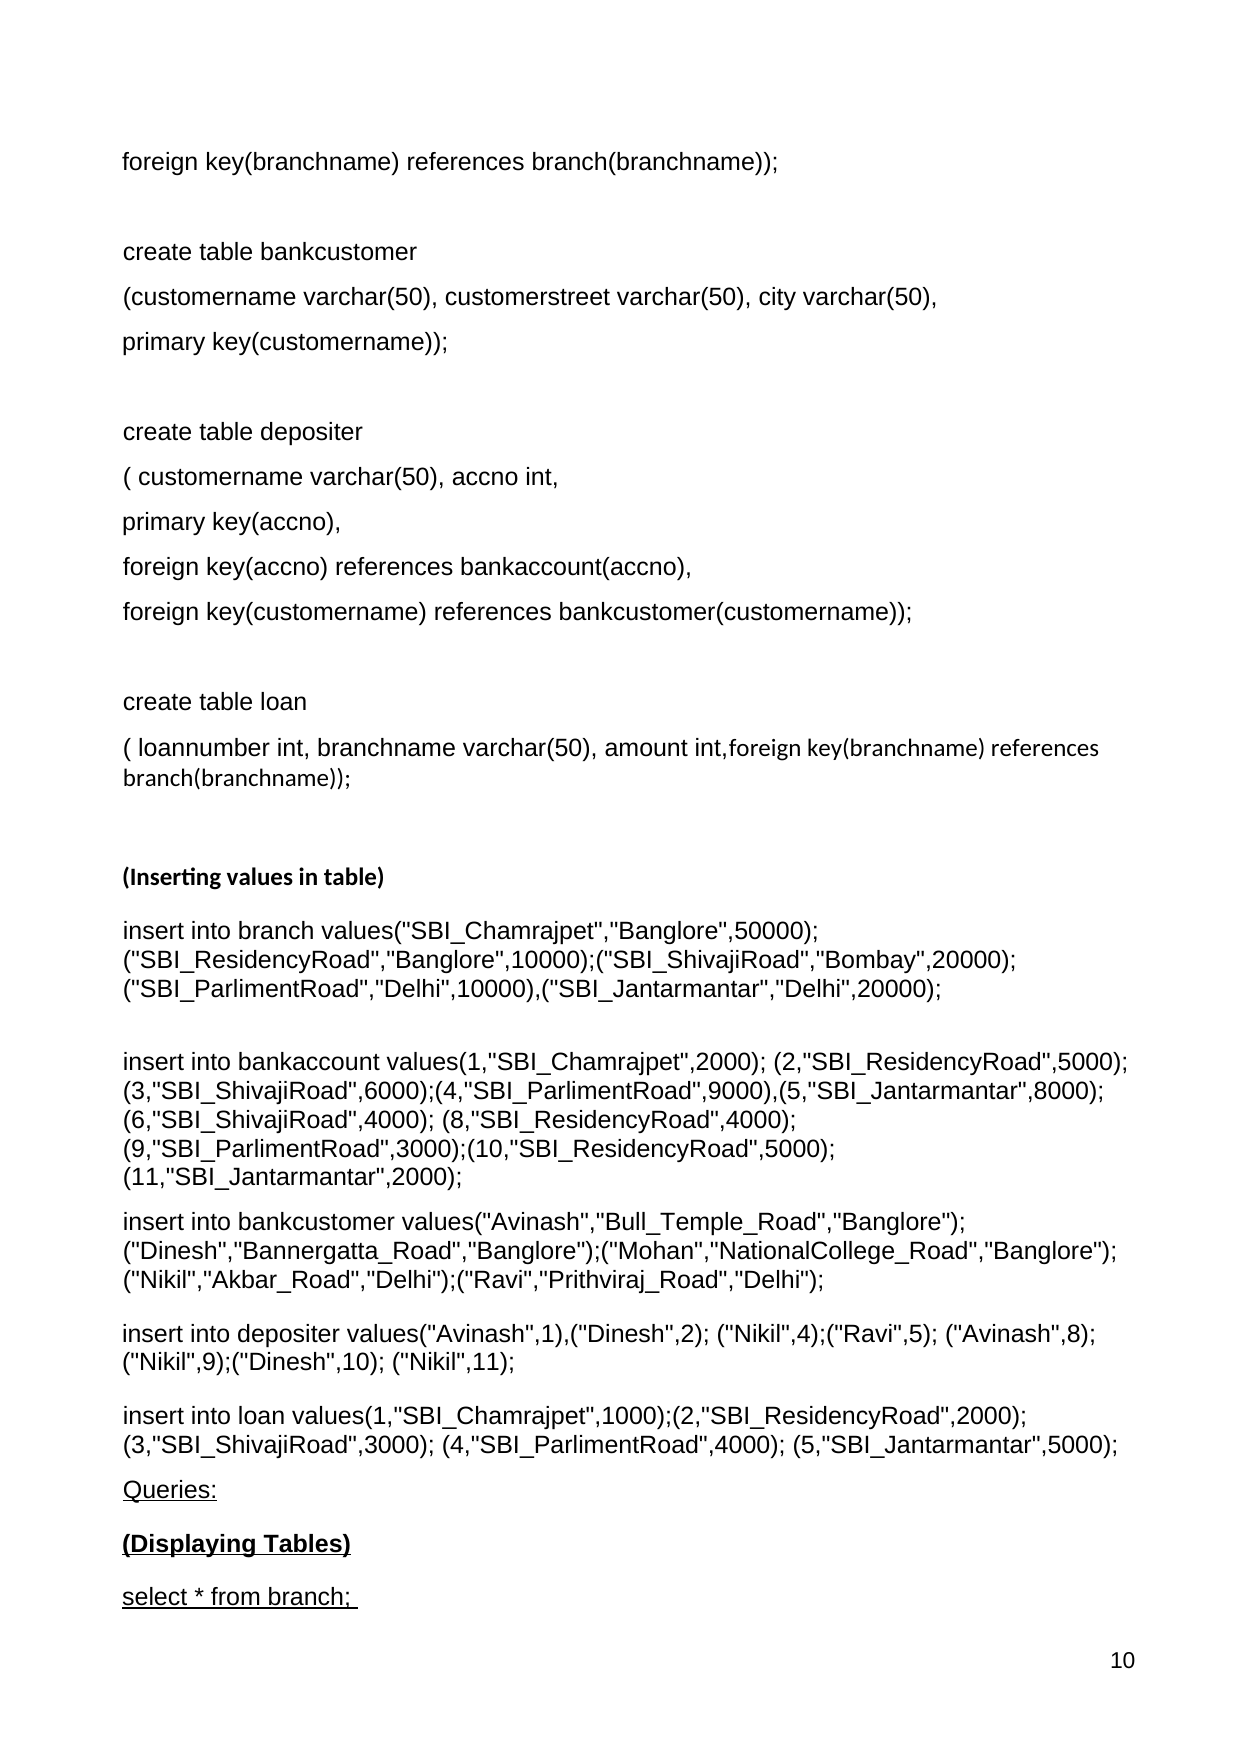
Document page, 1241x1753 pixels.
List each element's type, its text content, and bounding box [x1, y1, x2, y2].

text foreign key(accno) references bankaccount(accno), [123, 552, 1135, 581]
text (Displaying Tables) [122, 1529, 1135, 1557]
text create table depositer [123, 417, 1135, 446]
text insert into bankcustomer values("Avinash","Bull_Temple_Road","Banglore"); ("Dinesh","Bannergatta_Road","Banglore");("Mohan","NationalCollege_Road","Banglore");("Nikil","Akbar_Road","Delhi");("Ravi","Prithviraj_Road","Delhi"); [123, 1207, 1135, 1294]
text ( loannumber int, branchname varchar(50), amount int,foreign key(branchname) references branch(branchname)); [123, 732, 1135, 793]
text select * from branch; [122, 1582, 1135, 1611]
text (Inserting values in table) [122, 861, 1135, 891]
text foreign key(customername) references bankcustomer(customername)); [123, 597, 1135, 626]
text insert into loan values(1,"SBI_Chamrajpet",1000);(2,"SBI_ResidencyRoad",2000); (3,"SBI_ShivajiRoad",3000); (4,"SBI_ParlimentRoad",4000); (5,"SBI_Jantarmantar",5000); [123, 1401, 1135, 1459]
text insert into bankaccount values(1,"SBI_Chamrajpet",2000); (2,"SBI_ResidencyRoad",5000);(3,"SBI_ShivajiRoad",6000);(4,"SBI_ParlimentRoad",9000),(5,"SBI_Jantarmantar",8000);(6,"SBI_ShivajiRoad",4000); (8,"SBI_ResidencyRoad",4000);(9,"SBI_ParlimentRoad",3000);(10,"SBI_ResidencyRoad",5000); (11,"SBI_Jantarmantar",2000); [123, 1047, 1135, 1191]
text Queries: [123, 1475, 1135, 1504]
text primary key(accno), [122, 507, 1135, 536]
text create table loan [123, 687, 1135, 716]
text ( customername varchar(50), accno int, [123, 462, 1135, 491]
text create table bankcustomer [123, 237, 1135, 266]
text insert into branch values("SBI_Chamrajpet","Banglore",50000); ("SBI_ResidencyRoad","Banglore",10000);("SBI_ShivajiRoad","Bombay",20000);("SBI_ParlimentRoad","Delhi",10000),("SBI_Jantarmantar","Delhi",20000); [123, 916, 1135, 1031]
text primary key(customername)); [122, 327, 1135, 356]
text (customername varchar(50), customerstreet varchar(50), city varchar(50), [123, 282, 1135, 311]
text insert into depositer values("Avinash",1),("Dinesh",2); ("Nikil",4);("Ravi",5); ("Avinash",8); ("Nikil",9);("Dinesh",10); ("Nikil",11); [122, 1319, 1135, 1376]
text foreign key(branchname) references branch(branchname)); [122, 147, 1135, 176]
